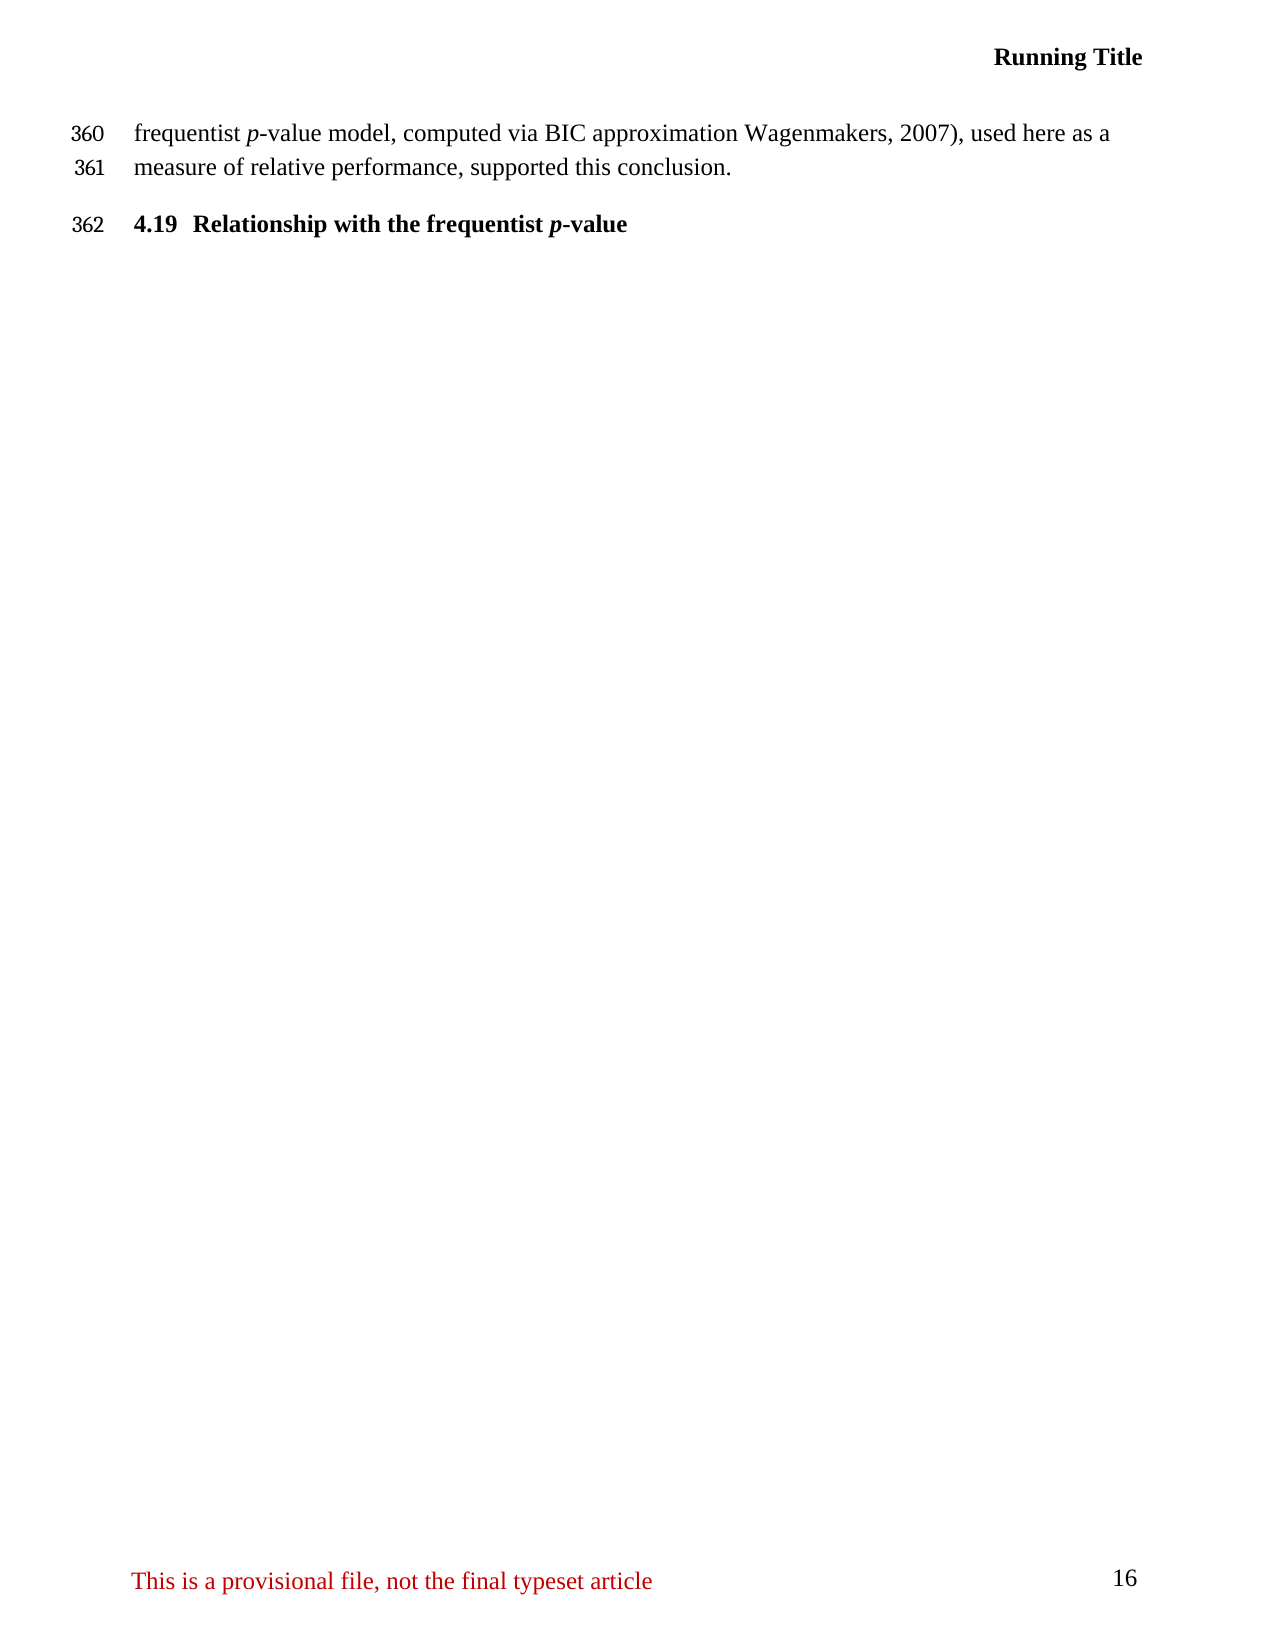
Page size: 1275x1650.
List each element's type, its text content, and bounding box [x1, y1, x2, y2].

subtitle Relationship with the frequentist p-value [133, 209, 1152, 238]
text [133, 118, 1152, 180]
